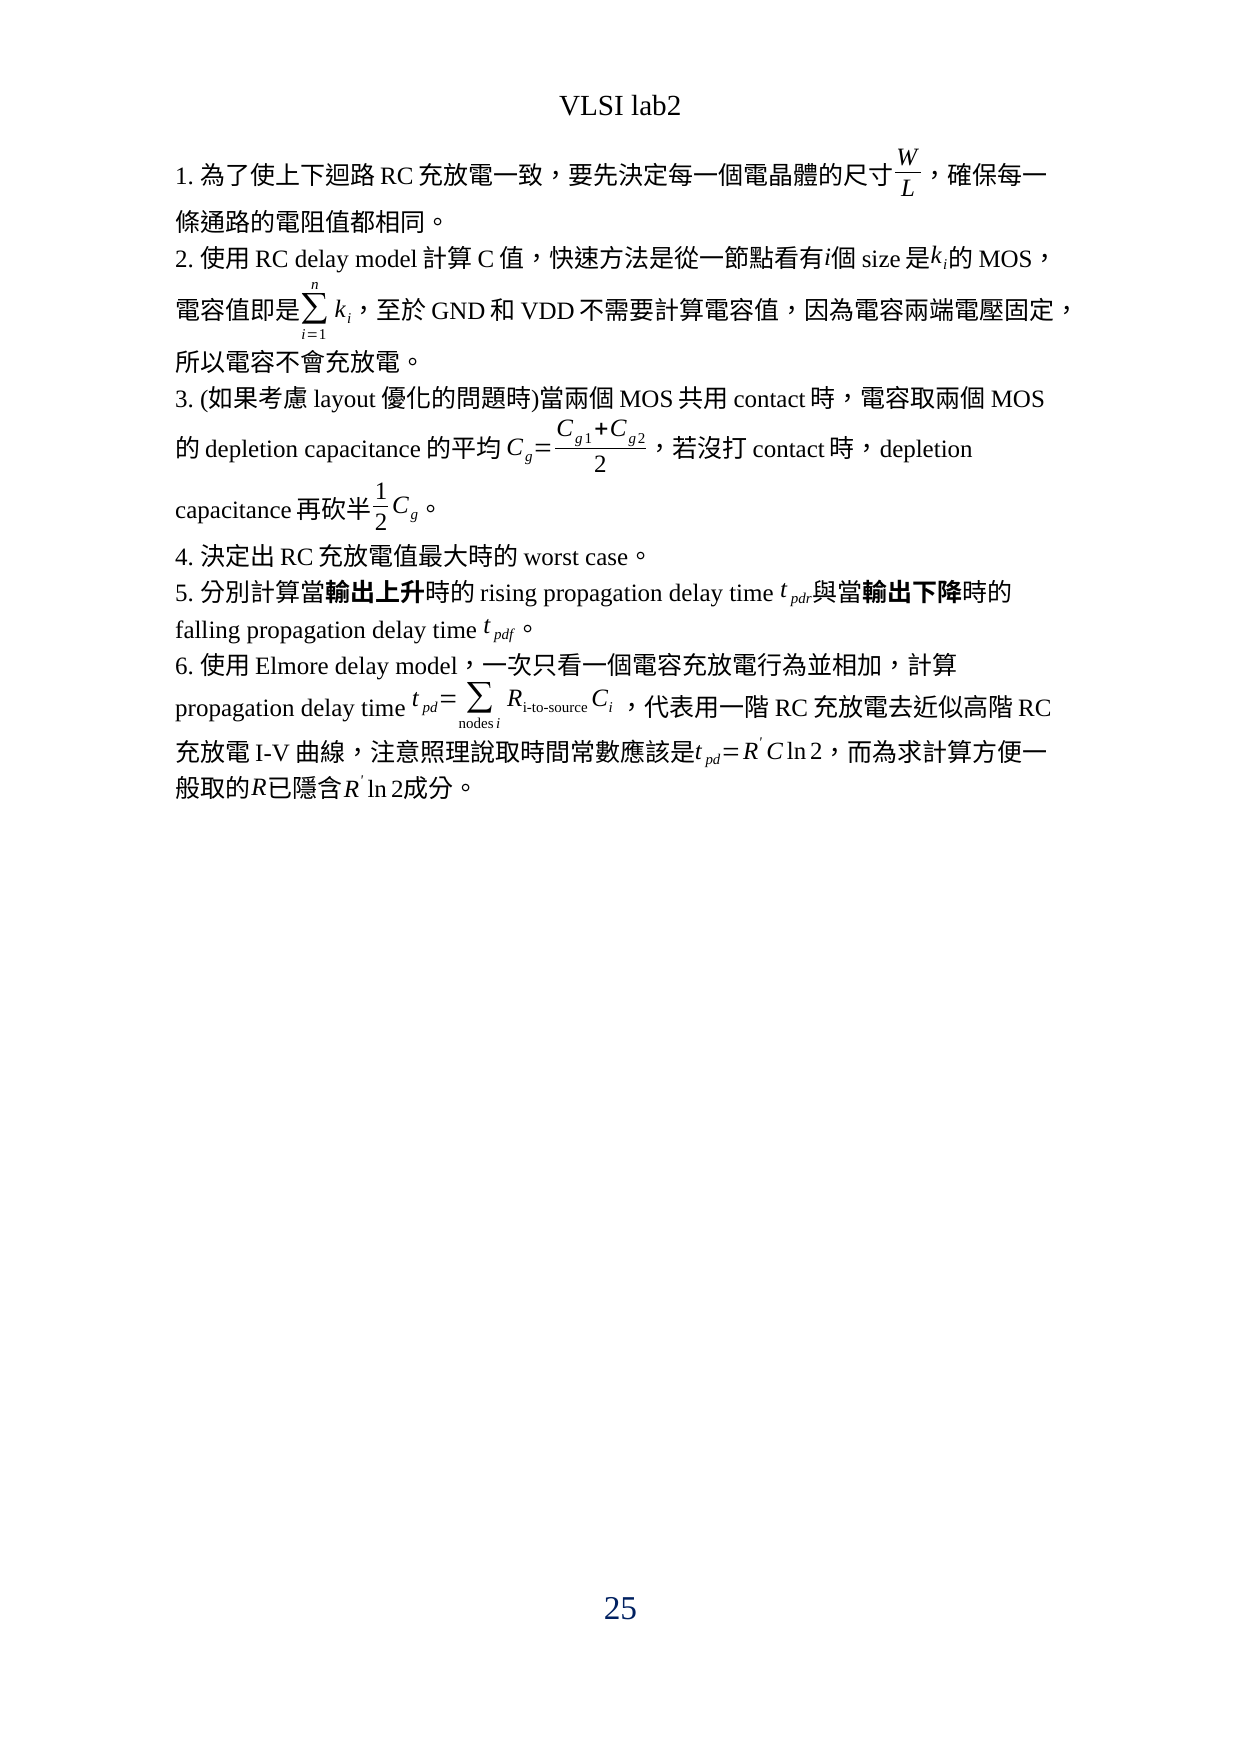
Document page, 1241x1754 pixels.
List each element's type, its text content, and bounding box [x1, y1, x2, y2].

text 4. 決定出RC充放電值最大時的worst case。 [175, 537, 1065, 573]
text 2. 使用RC delay model計算C值，快速方法是從一節點看有個size是的MOS，電容值即是，至於GND和VDD不需要計算電容值，因為電容兩端電壓固定，所以電容不會充放電。 [175, 239, 1065, 379]
text 6. 使用Elmore delay model，一次只看一個電容充放電行為並相加，計算propagation delay time ，代表用一階RC充放電去近似高階RC充放電I-V曲線，注意照理說取時間常數應該是，而為求計算方便一般取的已隱含成分。 [175, 645, 1065, 805]
text 3. (如果考慮layout優化的問題時)當兩個MOS共用contact時，電容取兩個MOS的depletion capacitance的平均 ，若沒打contact時，depletion capacitance再砍半。 [175, 379, 1065, 537]
text 5. 分別計算當輸出上升時的rising propagation delay time 與當輸出下降時的falling propagation delay time 。 [175, 573, 1065, 645]
text 1. 為了使上下迴路RC充放電一致，要先決定每一個電晶體的尺寸，確保每一條通路的電阻值都相同。 [175, 144, 1065, 239]
